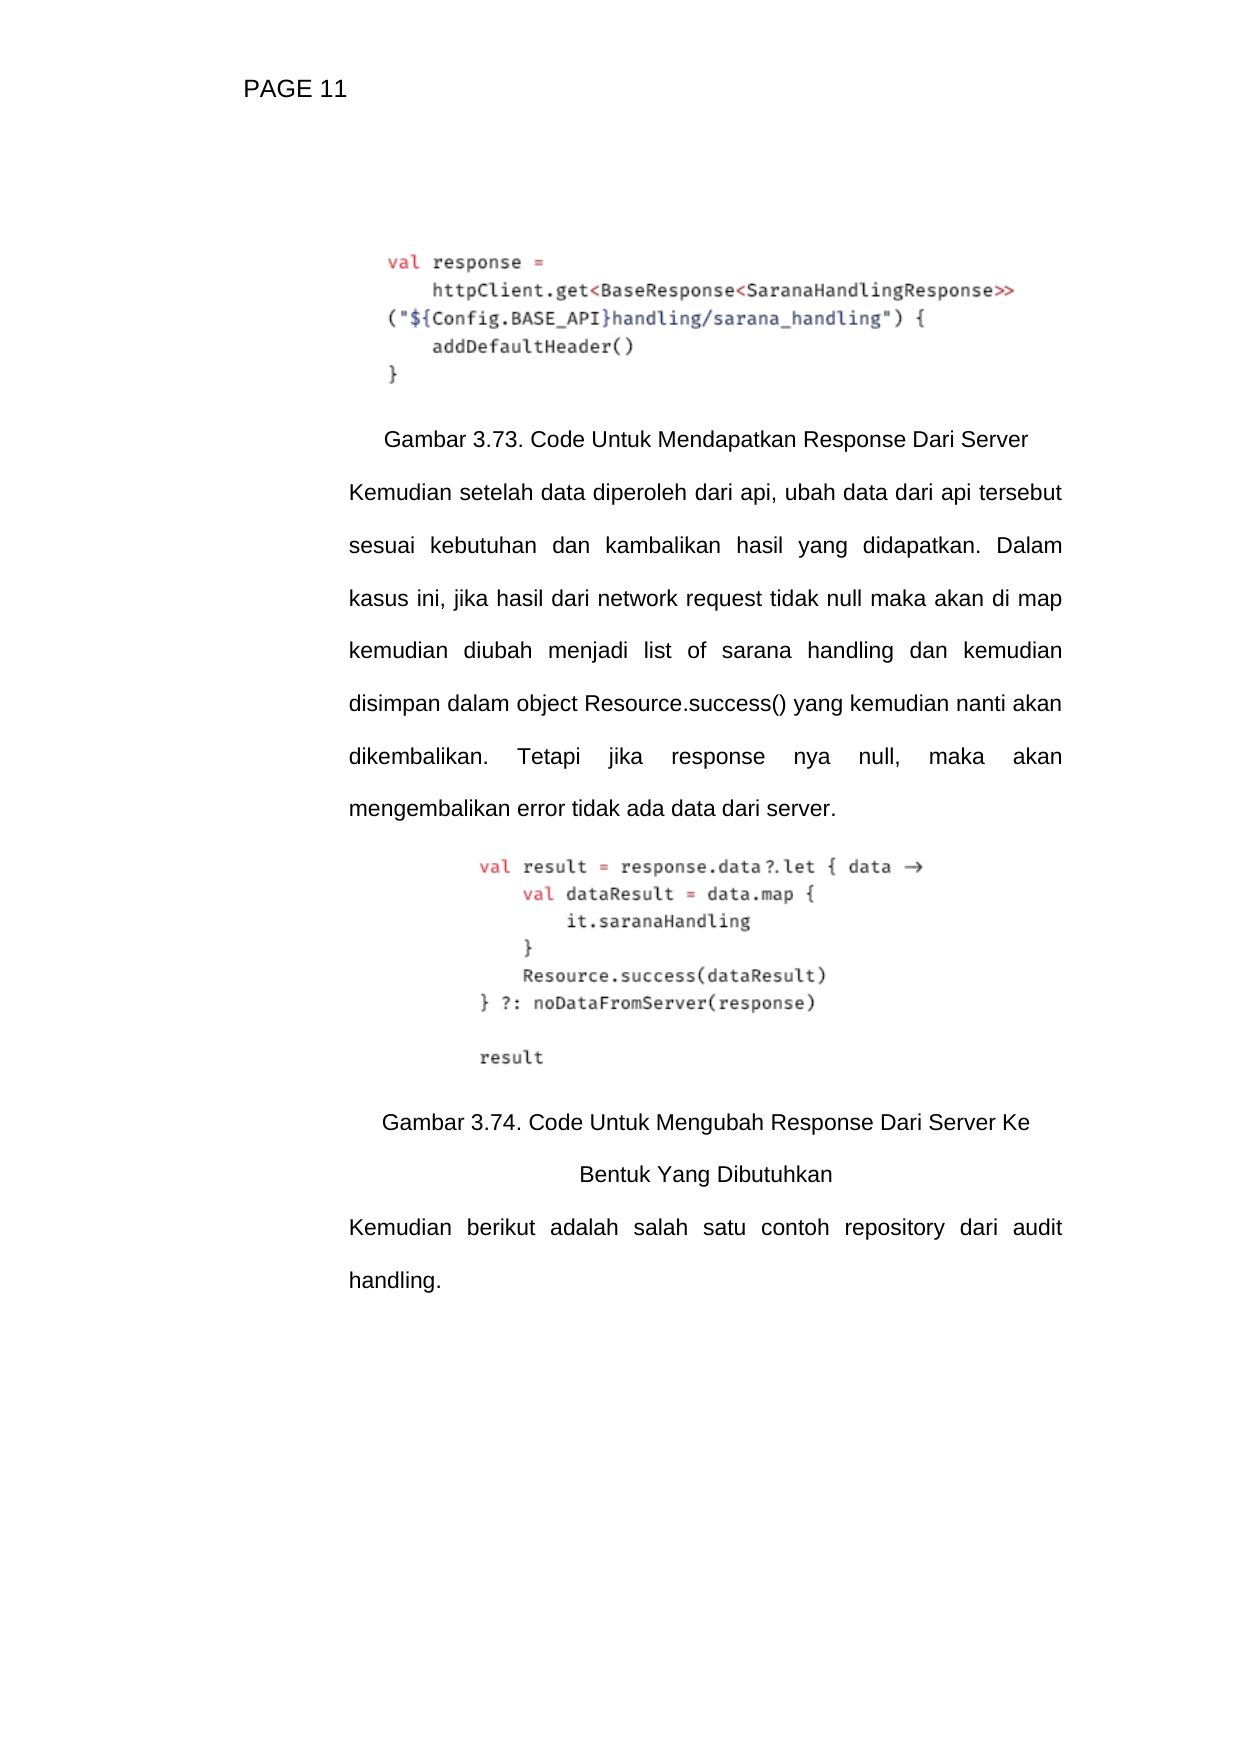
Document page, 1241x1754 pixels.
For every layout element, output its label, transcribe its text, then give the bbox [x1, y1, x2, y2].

picture [467, 848, 945, 1080]
text Gambar 3.73. Code Untuk Mendapatkan Response Dari Server [349, 426, 1063, 453]
title Kemudian berikut adalah salah satu contoh repository dari audit handling. [349, 1214, 1063, 1293]
title Kemudian setelah data diperoleh dari api, ubah data dari api tersebut sesuai kebutuhan dan kambalikan hasil yang didapatkan. Dalam kasus ini, jika hasil dari network request tidak null maka akan di map kemudian diubah menjadi list of sarana handling dan kemudian disimpan dalam object Resource.success() yang kemudian nanti akan dikembalikan. Tetapi jika response nya null, maka akan mengembalikan error tidak ada data dari server. [349, 479, 1063, 822]
text Gambar 3.74. Code Untuk Mengubah Response Dari Server Ke Bentuk Yang Dibutuhkan [349, 1109, 1063, 1188]
picture [379, 246, 1033, 398]
